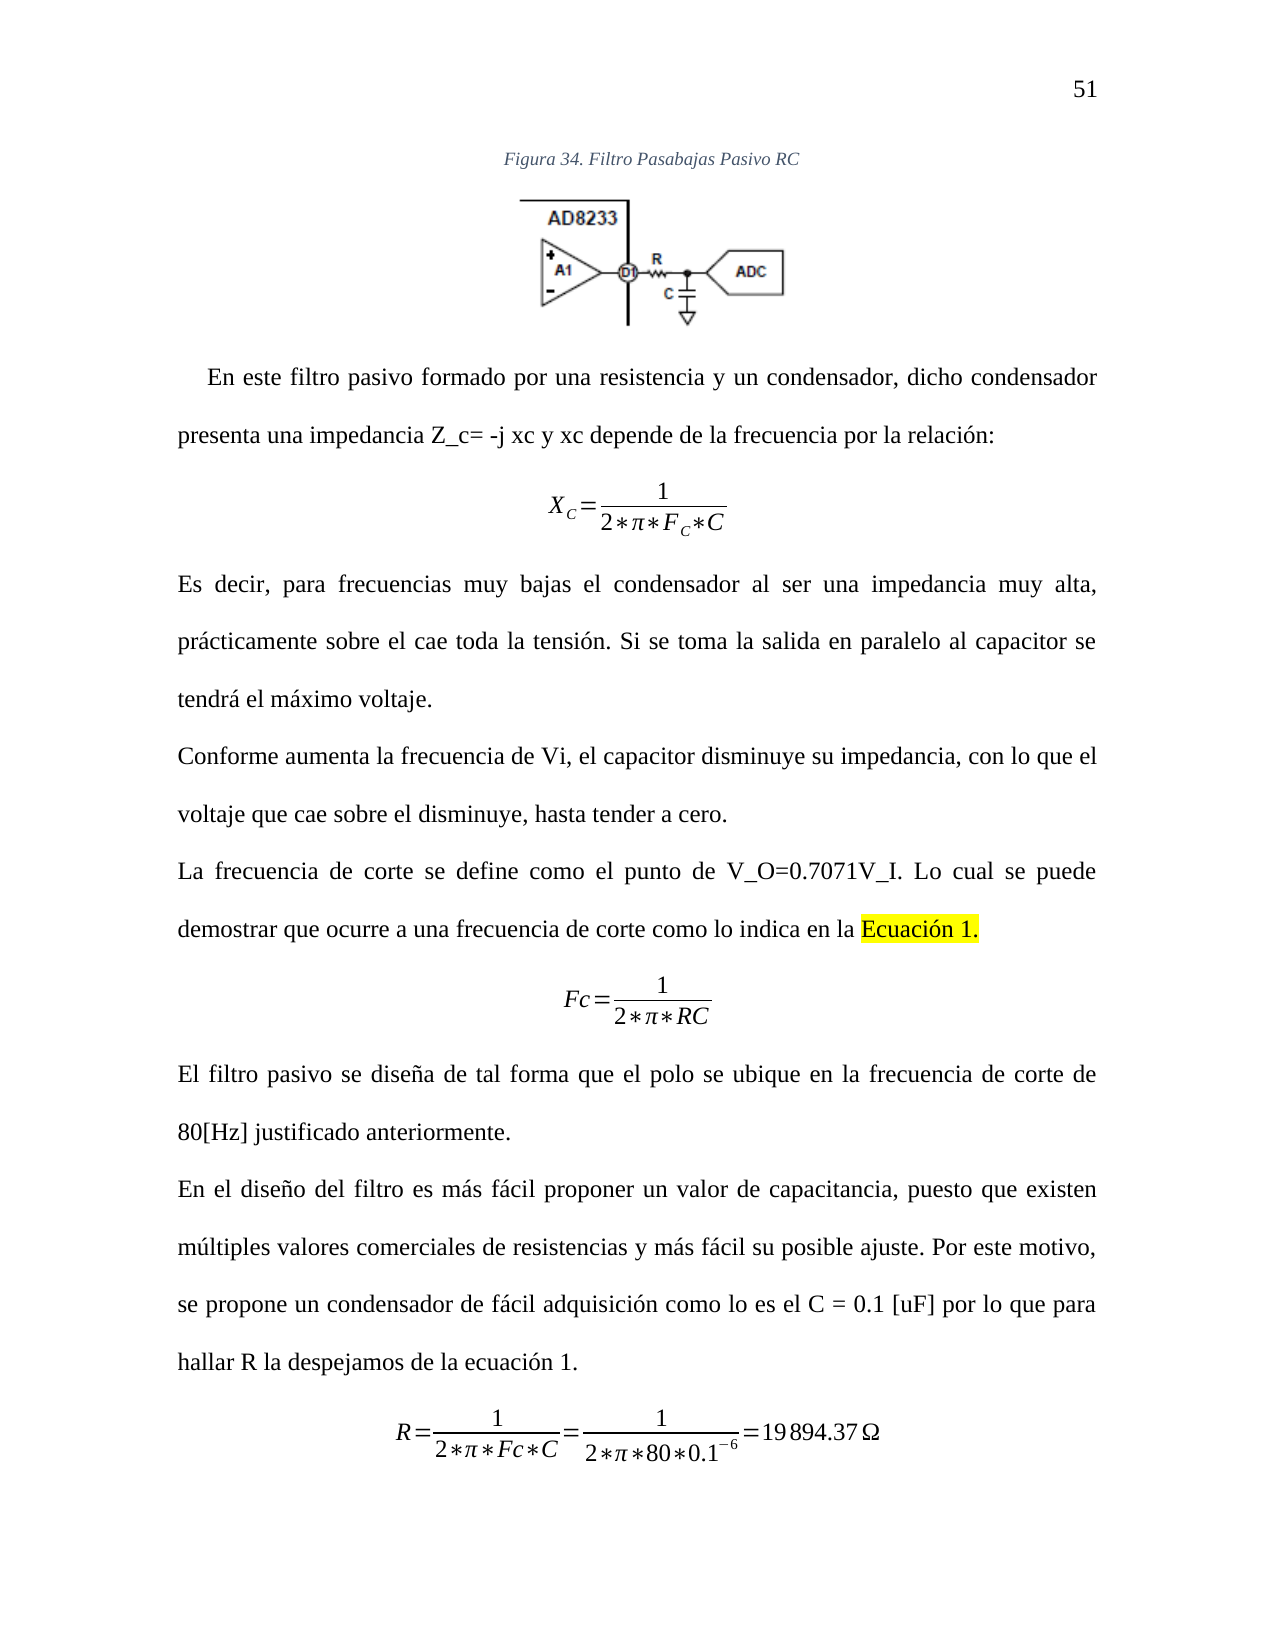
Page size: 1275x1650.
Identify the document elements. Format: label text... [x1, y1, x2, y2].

picture [507, 190, 798, 334]
text La frecuencia de corte se define como el punto de V_O=0.7071V_I. Lo cual se puede demostrar que ocurre a una frecuencia de corte como lo indica en la Ecuación 1. [177, 856, 1098, 943]
text Es decir, para frecuencias muy bajas el condensador al ser una impedancia muy alta, prácticamente sobre el cae toda la tensión. Si se toma la salida en paralelo al capacitor se tendrá el máximo voltaje. [177, 569, 1098, 713]
text Figura . Filtro Pasabajas Pasivo RC [177, 148, 1098, 169]
text Conforme aumenta la frecuencia de Vi, el capacitor disminuye su impedancia, con lo que el voltaje que cae sobre el disminuye, hasta tender a cero. [177, 741, 1098, 828]
text En el diseño del filtro es más fácil proponer un valor de capacitancia, puesto que existen múltiples valores comerciales de resistencias y más fácil su posible ajuste. Por este motivo, se propone un condensador de fácil adquisición como lo es el C = 0.1 [uF] por lo que para hallar R la despejamos de la ecuación 1. [177, 1174, 1098, 1375]
text El filtro pasivo se diseña de tal forma que el polo se ubique en la frecuencia de corte de 80[Hz] justificado anteriormente. [177, 1059, 1098, 1145]
text En este filtro pasivo formado por una resistencia y un condensador, dicho condensador presenta una impedancia Z_c= -j xc y xc depende de la frecuencia por la relación: [177, 362, 1098, 449]
